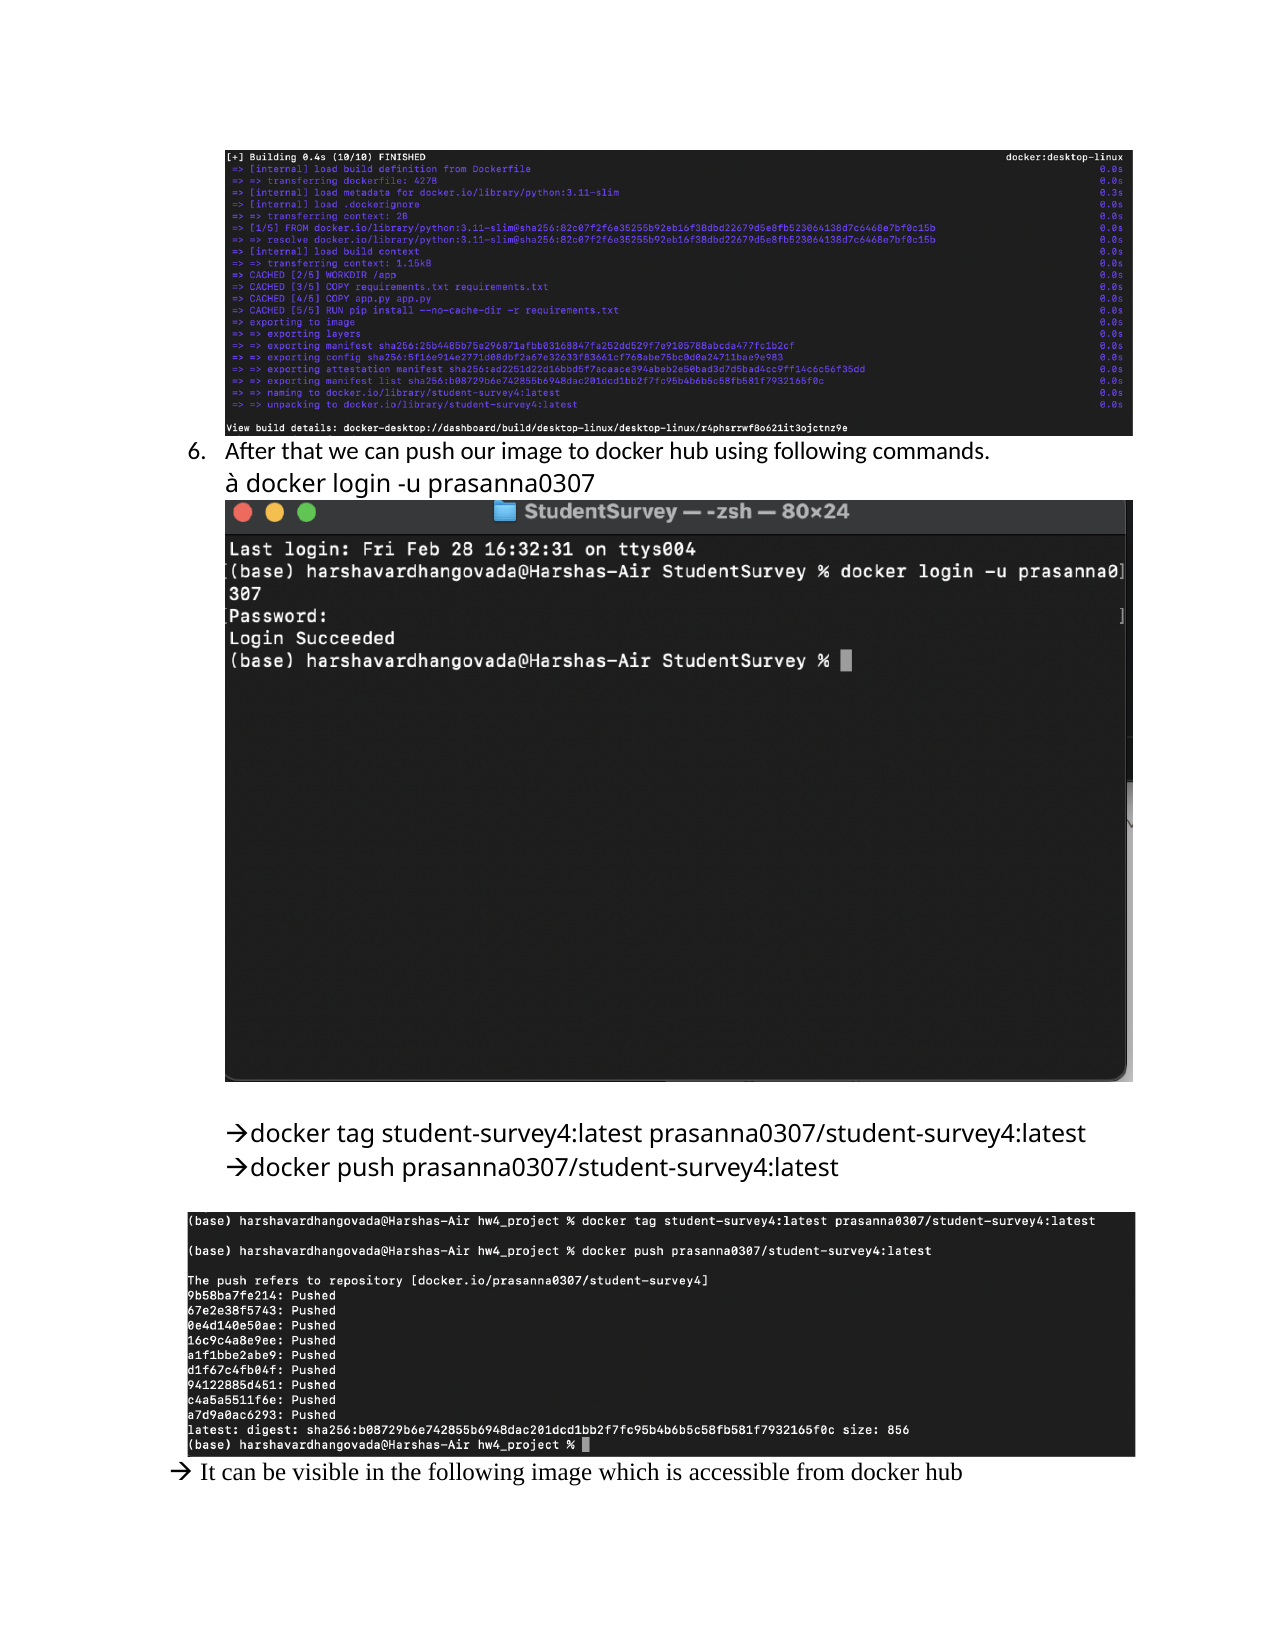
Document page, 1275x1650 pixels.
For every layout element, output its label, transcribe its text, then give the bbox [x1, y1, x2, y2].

picture [187, 1212, 1136, 1457]
text It can be visible in the following image which is accessible from docker hub [150, 1457, 1125, 1486]
picture [225, 150, 1133, 436]
picture [225, 500, 1133, 1082]
list docker push prasanna0307/student-survey4:latest [225, 1150, 1125, 1184]
list After that we can push our image to docker hub using following commands. [187, 435, 1125, 466]
list docker tag student-survey4:latest prasanna0307/student-survey4:latest [225, 1116, 1125, 1150]
text à docker login -u prasanna0307 [150, 466, 1125, 500]
